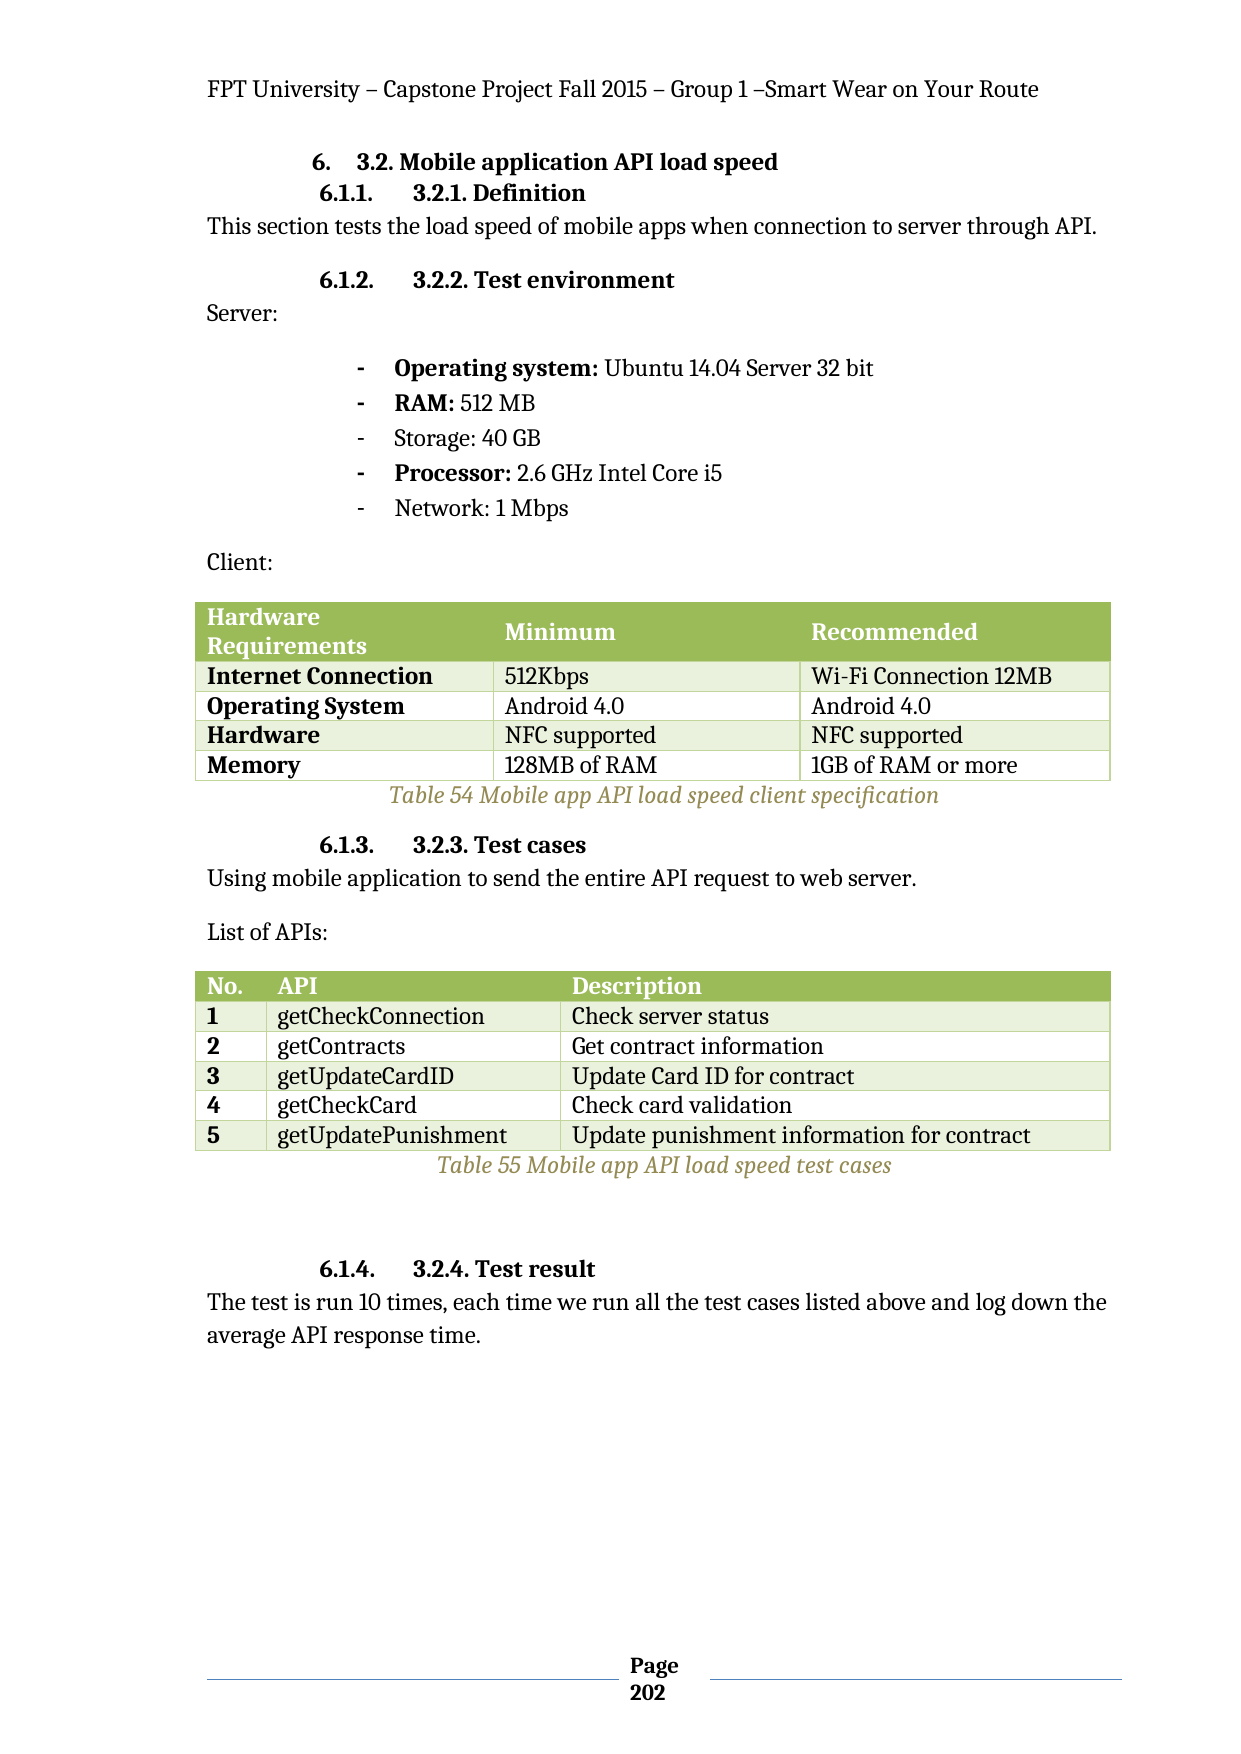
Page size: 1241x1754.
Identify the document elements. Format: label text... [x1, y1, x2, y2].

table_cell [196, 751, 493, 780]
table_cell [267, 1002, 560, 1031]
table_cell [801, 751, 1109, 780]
list Processor: 2.6 GHz Intel Core i5 [357, 457, 1122, 488]
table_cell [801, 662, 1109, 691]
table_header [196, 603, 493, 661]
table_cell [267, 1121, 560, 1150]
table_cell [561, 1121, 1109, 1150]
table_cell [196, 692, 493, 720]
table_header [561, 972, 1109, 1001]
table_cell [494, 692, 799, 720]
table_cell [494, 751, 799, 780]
subtitle 3.2. Mobile application API load speed [312, 148, 1122, 176]
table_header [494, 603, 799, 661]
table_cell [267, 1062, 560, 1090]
text Server: [207, 299, 1122, 327]
list Network: 1 Mbps [357, 492, 1122, 523]
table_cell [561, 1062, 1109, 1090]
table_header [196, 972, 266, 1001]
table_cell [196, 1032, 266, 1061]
list Storage: 40 GB [357, 422, 1122, 453]
text The test is run 10 times, each time we run all the test cases listed above and log down the average API response time. [207, 1287, 1122, 1349]
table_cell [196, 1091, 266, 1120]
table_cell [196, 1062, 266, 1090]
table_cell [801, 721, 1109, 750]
subtitle 3.2.1. Definition [319, 179, 1122, 207]
list Operating system: Ubuntu 14.04 Server 32 bit [357, 352, 1122, 383]
list RAM: 512 MB [357, 387, 1122, 418]
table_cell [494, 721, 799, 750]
text This section tests the load speed of mobile apps when connection to server through API. [207, 212, 1122, 241]
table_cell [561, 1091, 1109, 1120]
text Client: [207, 548, 1122, 577]
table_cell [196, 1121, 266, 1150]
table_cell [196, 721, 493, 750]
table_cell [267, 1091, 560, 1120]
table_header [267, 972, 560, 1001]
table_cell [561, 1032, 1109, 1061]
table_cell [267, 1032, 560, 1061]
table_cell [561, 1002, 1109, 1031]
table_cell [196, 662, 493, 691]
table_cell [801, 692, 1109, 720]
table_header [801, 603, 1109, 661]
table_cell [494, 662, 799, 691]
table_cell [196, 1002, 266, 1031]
subtitle 3.2.4. Test result [319, 1254, 1122, 1283]
subtitle 3.2.2. Test environment [319, 266, 1122, 294]
subtitle 3.2.3. Test cases [319, 831, 1122, 859]
text Using mobile application to send the entire API request to web server. [207, 863, 1122, 892]
text List of APIs: [207, 917, 1122, 946]
